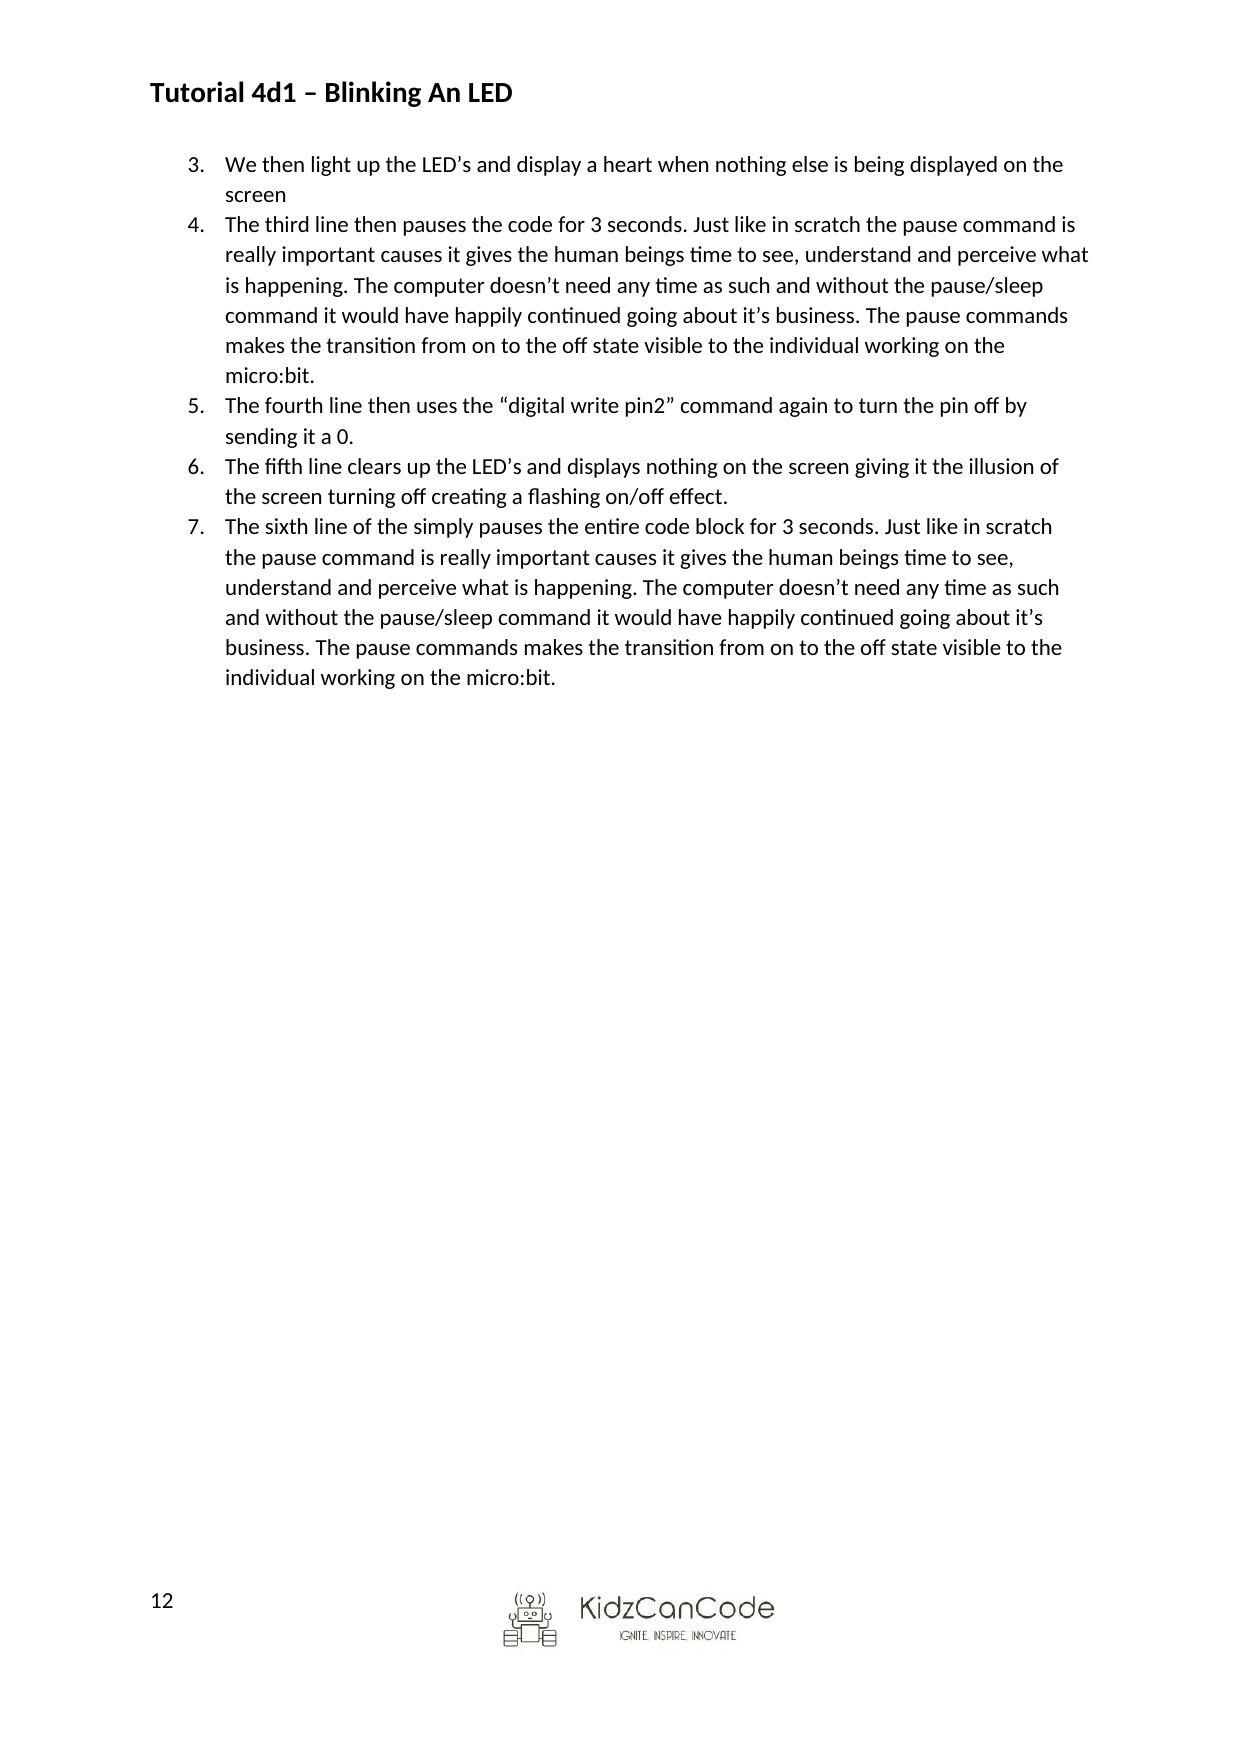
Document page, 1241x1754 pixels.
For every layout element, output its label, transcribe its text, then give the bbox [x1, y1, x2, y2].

list The third line then pauses the code for 3 seconds. Just like in scratch the pause command is really important causes it gives the human beings time to see, understand and perceive what is happening. The computer doesn’t need any time as such and without the pause/sleep command it would have happily continued going about it’s business. The pause commands makes the transition from on to the off state visible to the individual working on the micro:bit. [187, 210, 1090, 389]
list The sixth line of the simply pauses the entire code block for 3 seconds. Just like in scratch the pause command is really important causes it gives the human beings time to see, understand and perceive what is happening. The computer doesn’t need any time as such and without the pause/sleep command it would have happily continued going about it’s business. The pause commands makes the transition from on to the off state visible to the individual working on the micro:bit. [187, 512, 1090, 692]
list We then light up the LED’s and display a heart when nothing else is being displayed on the screen [187, 150, 1090, 208]
picture [497, 1586, 781, 1653]
list The fourth line then uses the “digital write pin2” command again to turn the pin off by sending it a 0. [187, 392, 1090, 450]
list The fifth line clears up the LED’s and displays nothing on the screen giving it the illusion of the screen turning off creating a flashing on/off effect. [187, 452, 1090, 510]
